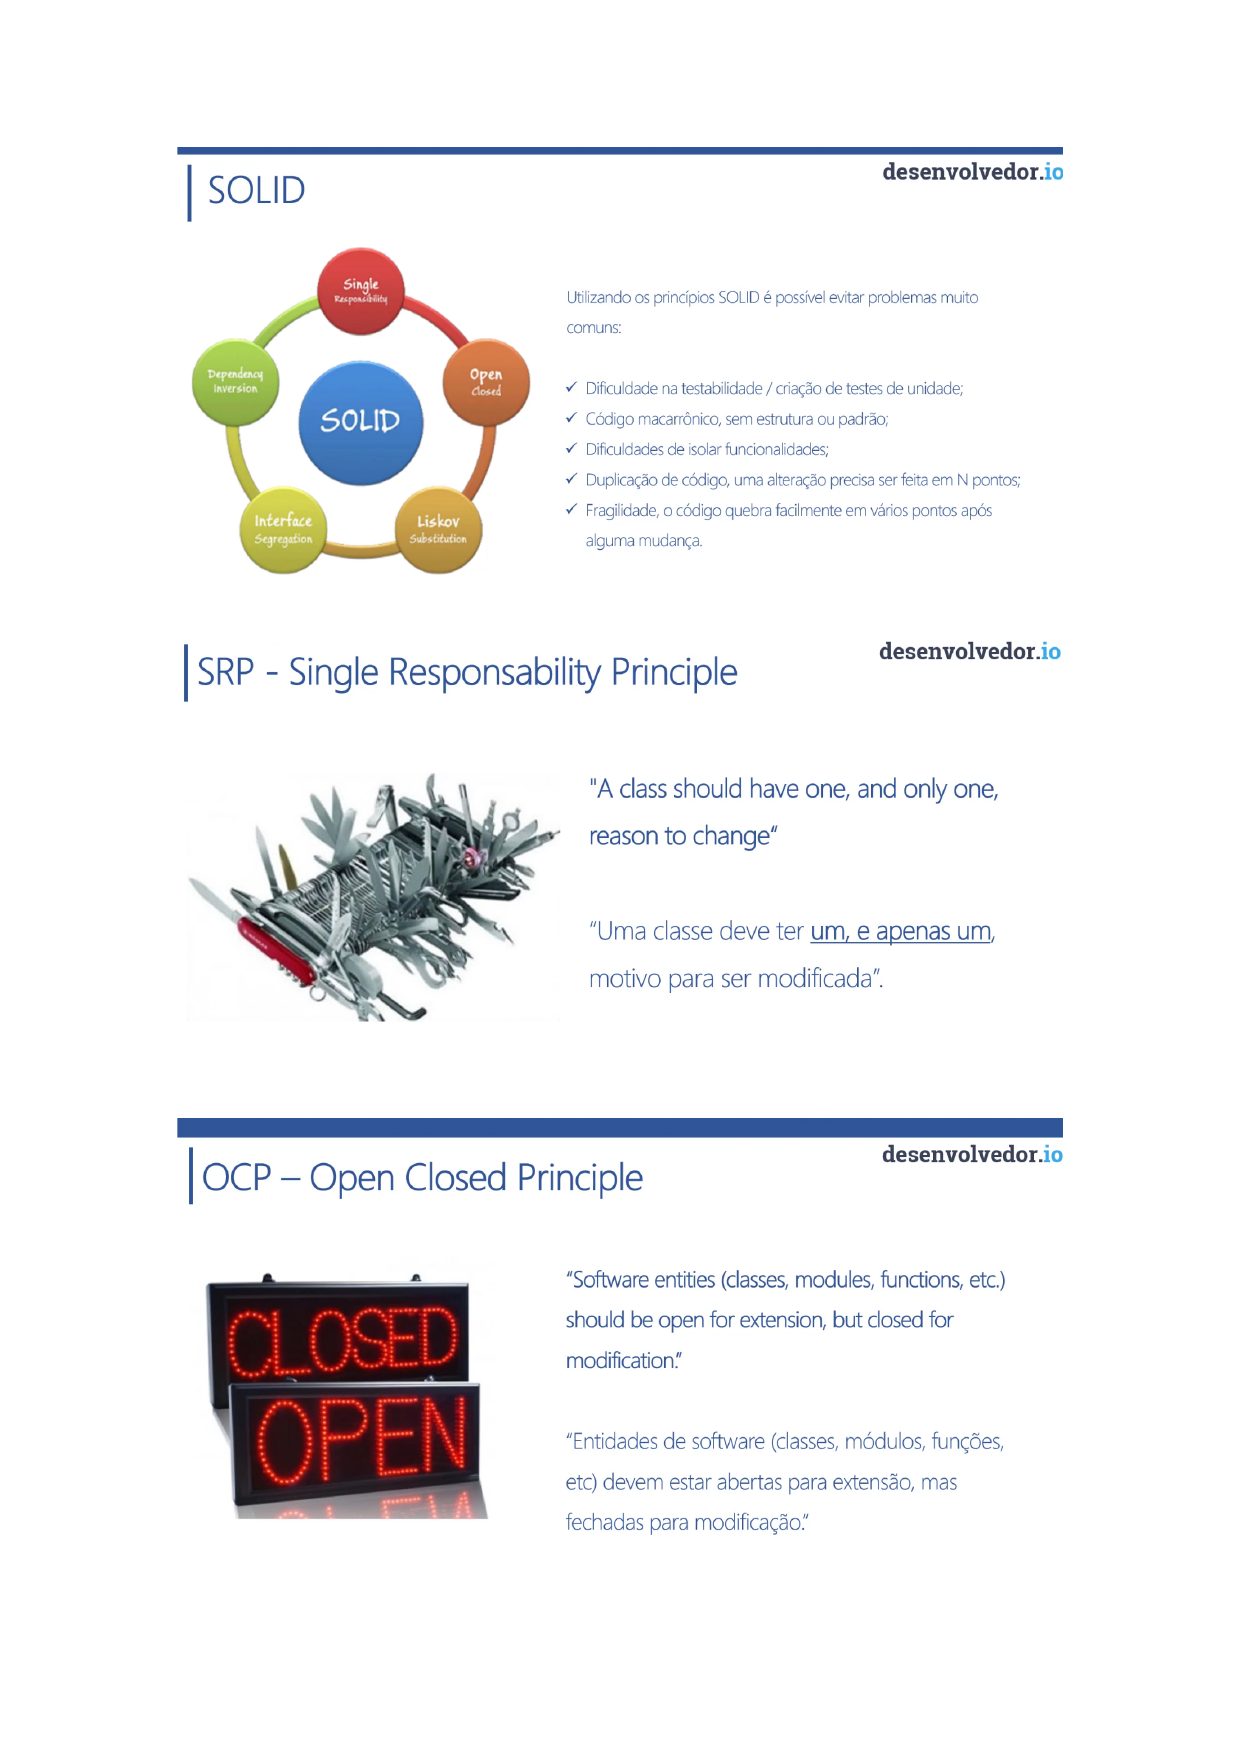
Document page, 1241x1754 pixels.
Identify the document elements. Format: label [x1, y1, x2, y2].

picture [177, 1118, 1063, 1602]
picture [177, 635, 1063, 1100]
picture [177, 147, 1063, 616]
